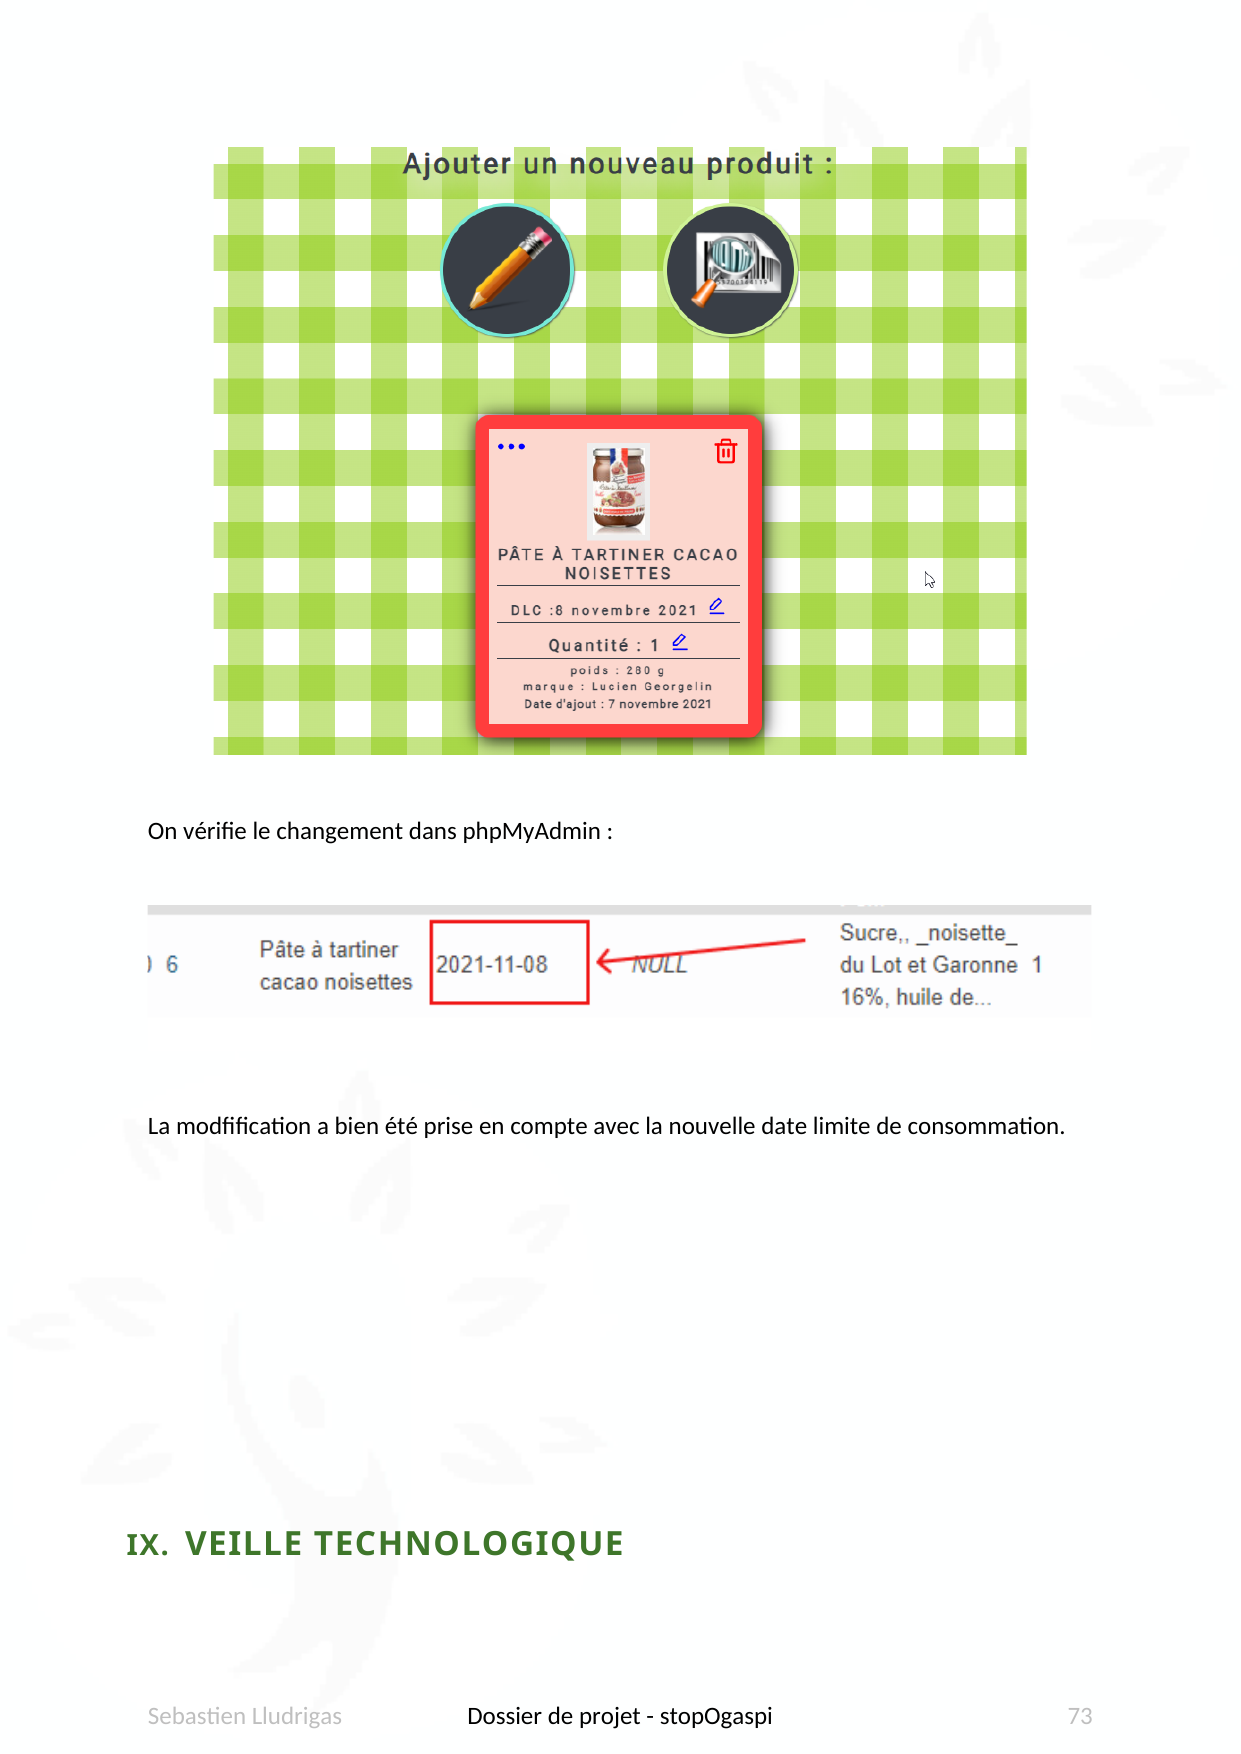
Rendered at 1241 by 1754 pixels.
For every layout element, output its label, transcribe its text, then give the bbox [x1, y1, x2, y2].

text La modfification a bien été prise en compte avec la nouvelle date limite de consommation. [148, 1111, 1093, 1141]
subtitle Veille technologique [148, 1519, 1093, 1565]
picture [213, 147, 1027, 755]
text On vérifie le changement dans phpMyAdmin : [148, 815, 1093, 846]
picture [147, 905, 1092, 1051]
